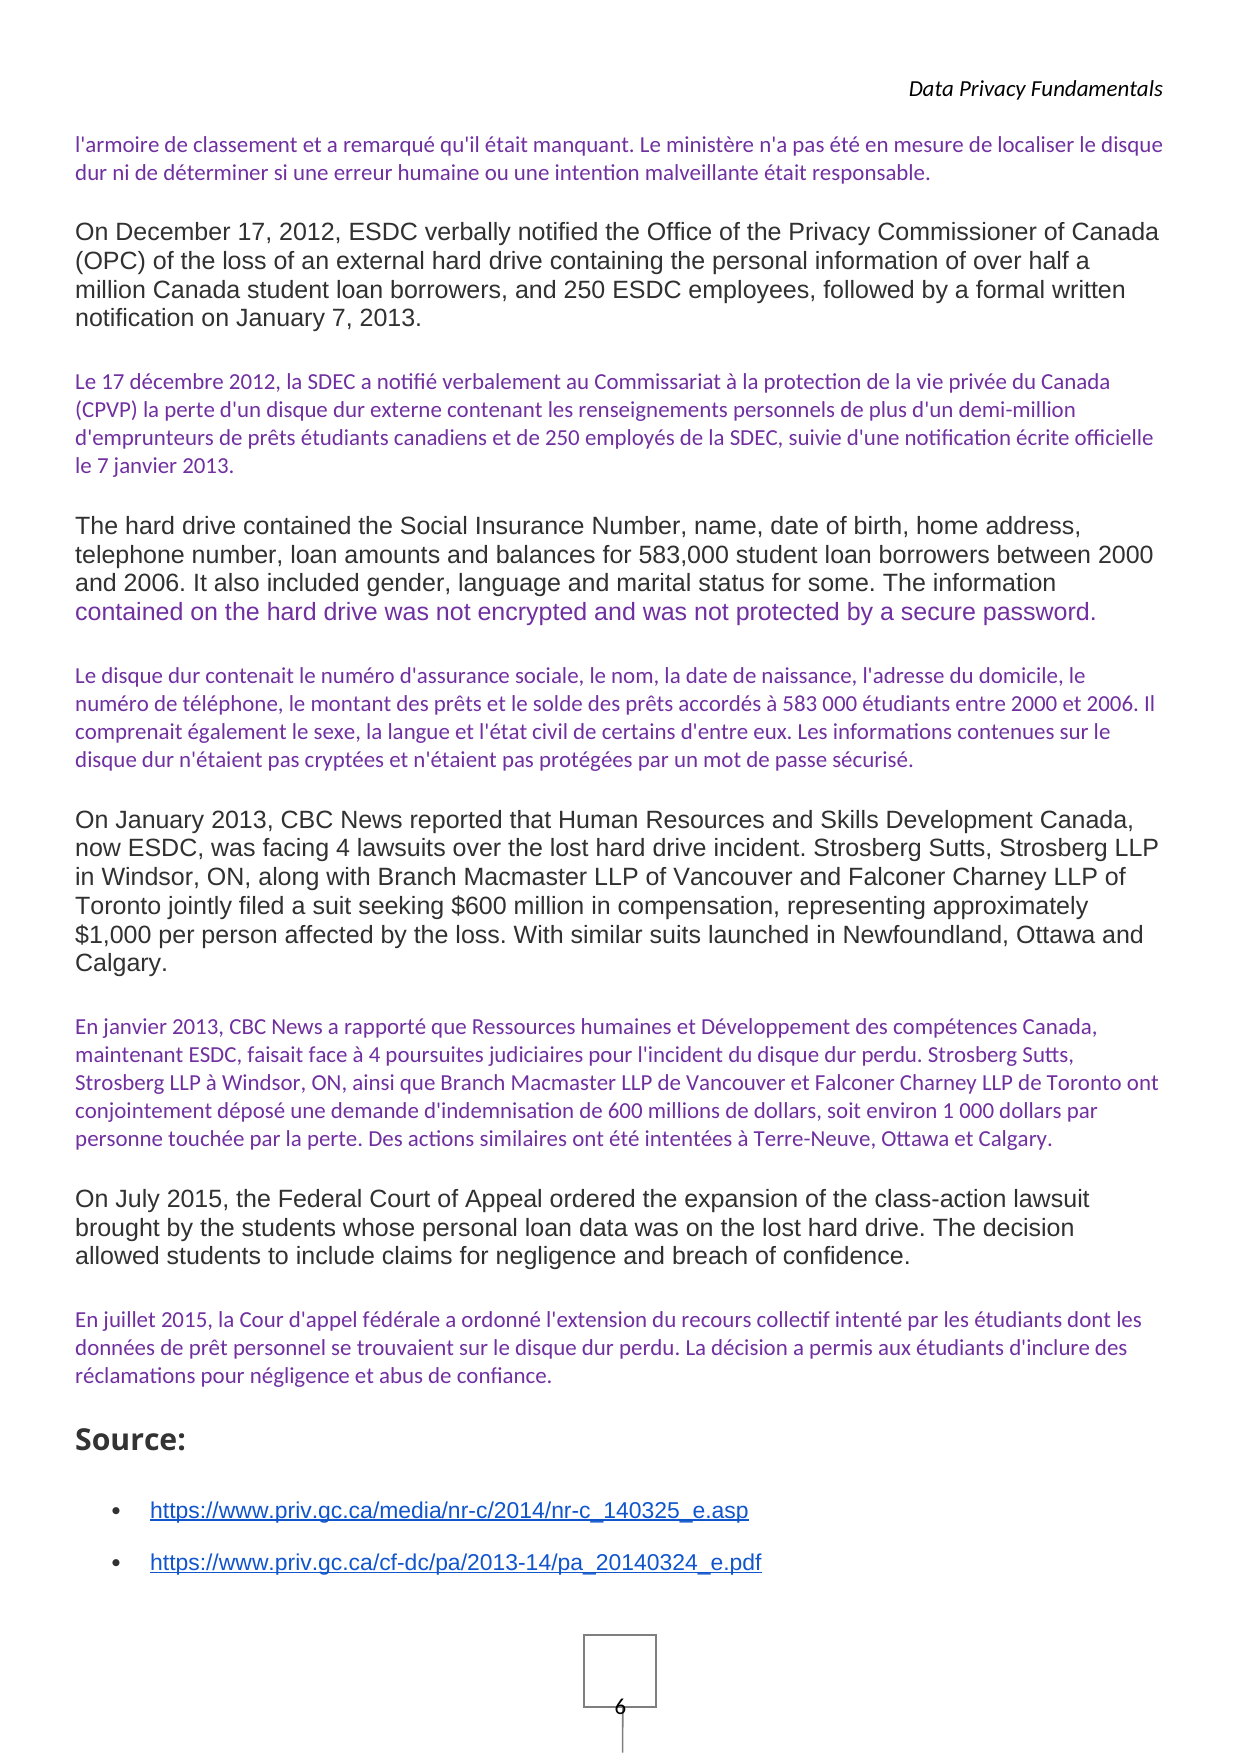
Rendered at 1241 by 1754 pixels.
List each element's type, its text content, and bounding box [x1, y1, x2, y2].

text On January 2013, CBC News reported that Human Resources and Skills Development Canada, now ESDC, was facing 4 lawsuits over the lost hard drive incident. Strosberg Sutts, Strosberg LLP in Windsor, ON, along with Branch Macmaster LLP of Vancouver and Falconer Charney LLP of Toronto jointly filed a suit seeking $600 million in compensation, representing approximately $1,000 per person affected by the loss. With similar suits launched in Newfoundland, Ottawa and Calgary. [75, 804, 1165, 977]
text On July 2015, the Federal Court of Appeal ordered the expansion of the class-action lawsuit brought by the students whose personal loan data was on the lost hard drive. The decision allowed students to include claims for negligence and breach of confidence. [75, 1184, 1165, 1270]
text The hard drive contained the Social Insurance Number, name, date of birth, home address, telephone number, loan amounts and balances for 583,000 student loan borrowers between 2000 and 2006. It also included gender, language and marital status for some. The information contained on the hard drive was not encrypted and was not protected by a secure password. [75, 511, 1165, 626]
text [75, 130, 1165, 186]
subtitle Source: [75, 1418, 1165, 1459]
text Le 17 décembre 2012, la SDEC a notifié verbalement au Commissariat à la protection de la vie privée du Canada (CPVP) la perte d'un disque dur externe contenant les renseignements personnels de plus d'un demi-million d'emprunteurs de prêts étudiants canadiens et de 250 employés de la SDEC, suivie d'une notification écrite officielle le 7 janvier 2013. [75, 367, 1165, 479]
text Le disque dur contenait le numéro d'assurance sociale, le nom, la date de naissance, l'adresse du domicile, le numéro de téléphone, le montant des prêts et le solde des prêts accordés à 583 000 étudiants entre 2000 et 2006. Il comprenait également le sexe, la langue et l'état civil de certains d'entre eux. Les informations contenues sur le disque dur n'étaient pas cryptées et n'étaient pas protégées par un mot de passe sécurisé. [75, 661, 1165, 773]
text En juillet 2015, la Cour d'appel fédérale a ordonné l'extension du recours collectif intenté par les étudiants dont les données de prêt personnel se trouvaient sur le disque dur perdu. La décision a permis aux étudiants d'inclure des réclamations pour négligence et abus de confiance. [75, 1306, 1165, 1389]
text On December 17, 2012, ESDC verbally notified the Office of the Privacy Commissioner of Canada (OPC) of the loss of an external hard drive containing the personal information of over half a million Canada student loan borrowers, and 250 ESDC employees, followed by a formal written notification on January 7, 2013. [75, 217, 1165, 332]
text En janvier 2013, CBC News a rapporté que Ressources humaines et Développement des compétences Canada, maintenant ESDC, faisait face à 4 poursuites judiciaires pour l'incident du disque dur perdu. Strosberg Sutts, Strosberg LLP à Windsor, ON, ainsi que Branch Macmaster LLP de Vancouver et Falconer Charney LLP de Toronto ont conjointement déposé une demande d'indemnisation de 600 millions de dollars, soit environ 1 000 dollars par personne touchée par la perte. Des actions similaires ont été intentées à Terre-Neuve, Ottawa et Calgary. [75, 1012, 1165, 1153]
list https://www.priv.gc.ca/media/nr-c/2014/nr-c_140325_e.asp [112, 1488, 1165, 1523]
list https://www.priv.gc.ca/cf-dc/pa/2013-14/pa_20140324_e.pdf [112, 1541, 1165, 1576]
